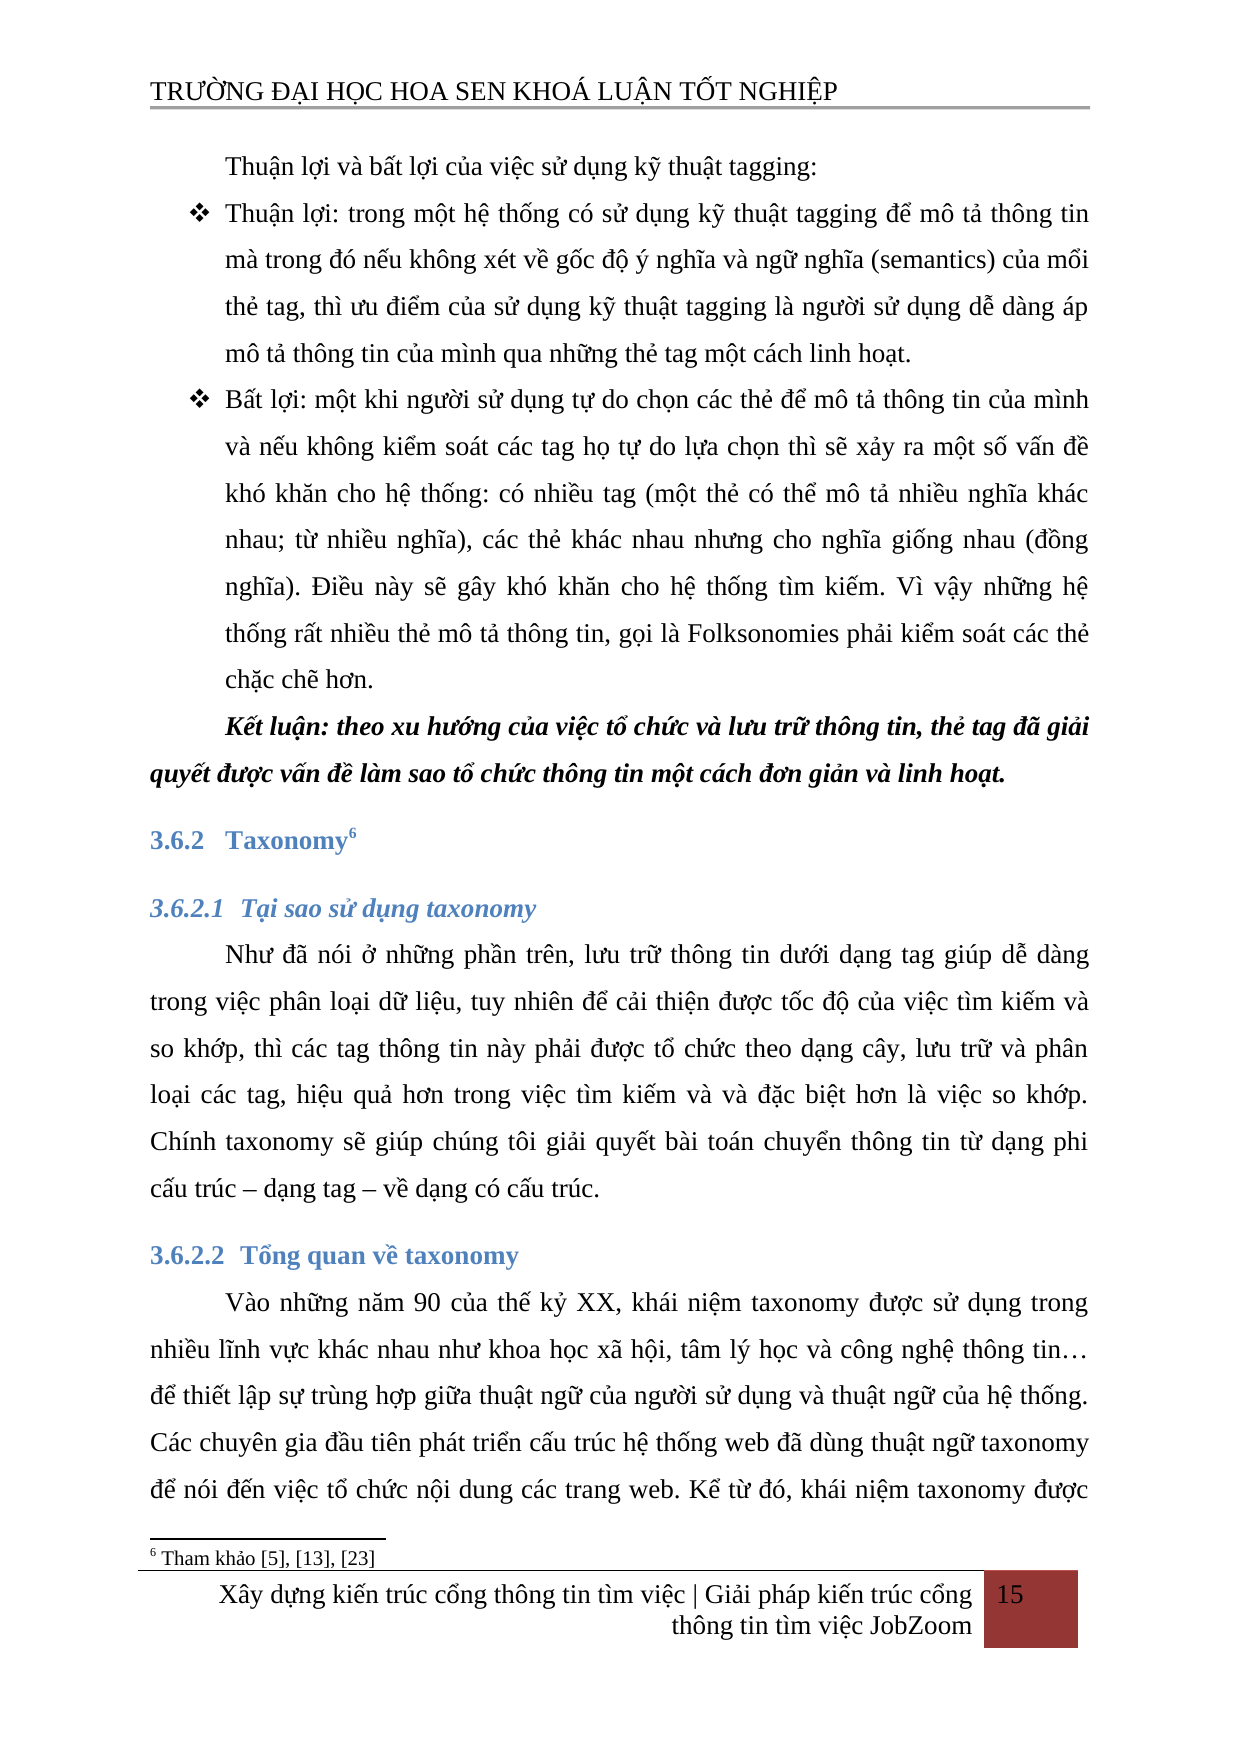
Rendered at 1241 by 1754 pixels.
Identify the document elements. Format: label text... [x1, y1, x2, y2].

text Như đã nói ở những phần trên, lưu trữ thông tin dưới dạng tag giúp dễ dàng trong việc phân loại dữ liệu, tuy nhiên để cải thiện được tốc độ của việc tìm kiếm và so khớp, thì các tag thông tin này phải được tổ chức theo dạng cây, lưu trữ và phân loại các tag, hiệu quả hơn trong việc tìm kiếm và và đặc biệt hơn là việc so khớp. Chính taxonomy sẽ giúp chúng tôi giải quyết bài toán chuyển thông tin từ dạng phi cấu trúc – dạng tag – về dạng có cấu trúc. [150, 938, 1090, 1203]
text Kết luận: theo xu hướng của việc tổ chức và lưu trữ thông tin, thẻ tag đã giải quyết được vấn đề làm sao tổ chức thông tin một cách đơn giản và linh hoạt. [150, 710, 1090, 788]
list Bất lợi: một khi người sử dụng tự do chọn các thẻ để mô tả thông tin của mình và nếu không kiểm soát các tag họ tự do lựa chọn thì sẽ xảy ra một số vấn đề khó khăn cho hệ thống: có nhiều tag (một thẻ có thể mô tả nhiều nghĩa khác nhau; từ nhiều nghĩa), các thẻ khác nhau nhưng cho nghĩa giống nhau (đồng nghĩa). Điều này sẽ gây khó khăn cho hệ thống tìm kiếm. Vì vậy những hệ thống rất nhiều thẻ mô tả thông tin, gọi là Folksonomies phải kiểm soát các thẻ chặc chẽ hơn. [187, 383, 1090, 695]
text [150, 1286, 1090, 1504]
subtitle Taxonomy [150, 824, 1090, 856]
subtitle Tại sao sử dụng taxonomy [150, 892, 1090, 923]
text Thuận lợi và bất lợi của việc sử dụng kỹ thuật tagging: [150, 150, 1090, 181]
subtitle Tổng quan về taxonomy [150, 1239, 1090, 1271]
list Thuận lợi: trong một hệ thống có sử dụng kỹ thuật tagging để mô tả thông tin mà trong đó nếu không xét về gốc độ ý nghĩa và ngữ nghĩa (semantics) của mổi thẻ tag, thì ưu điểm của sử dụng kỹ thuật tagging là người sử dụng dễ dàng áp mô tả thông tin của mình qua những thẻ tag một cách linh hoạt. [187, 197, 1090, 368]
